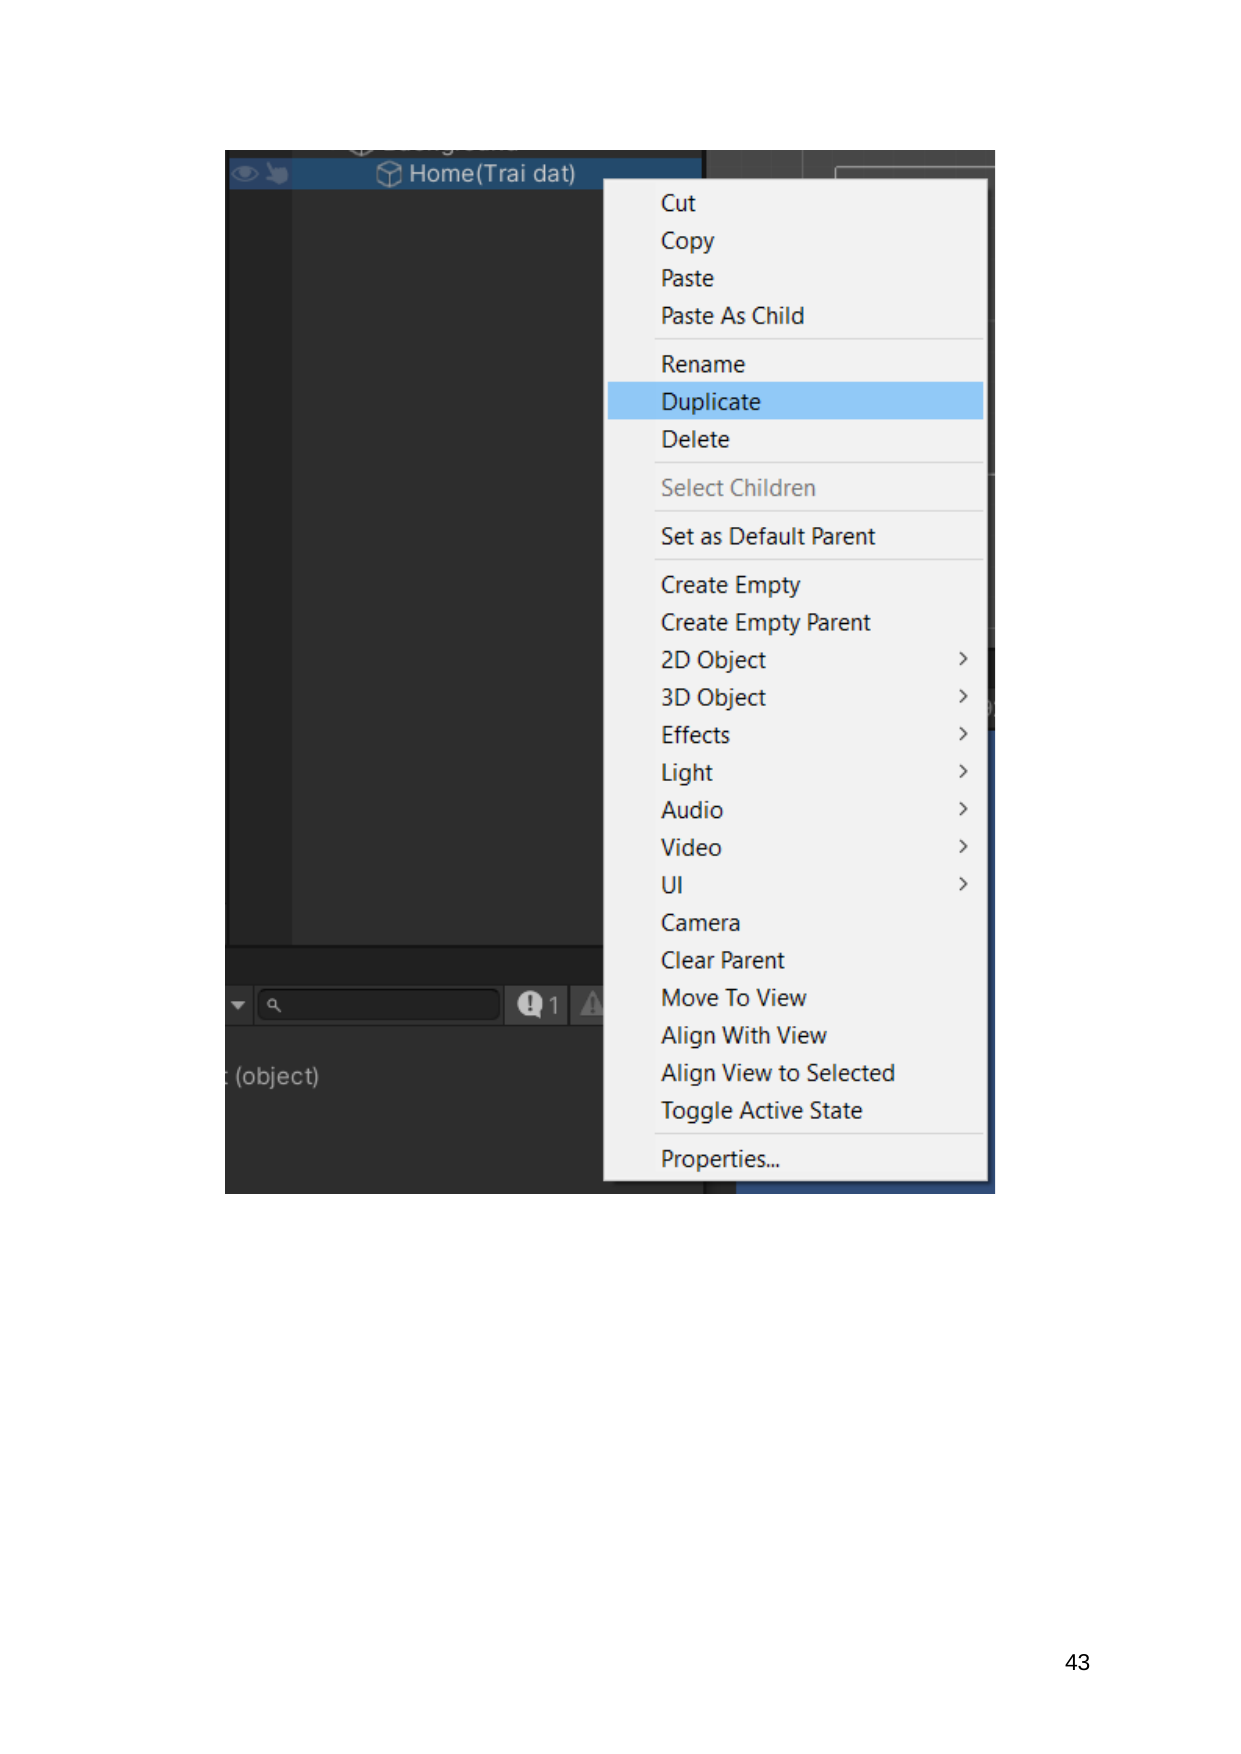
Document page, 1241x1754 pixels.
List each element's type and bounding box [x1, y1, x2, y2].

picture [225, 150, 996, 1194]
